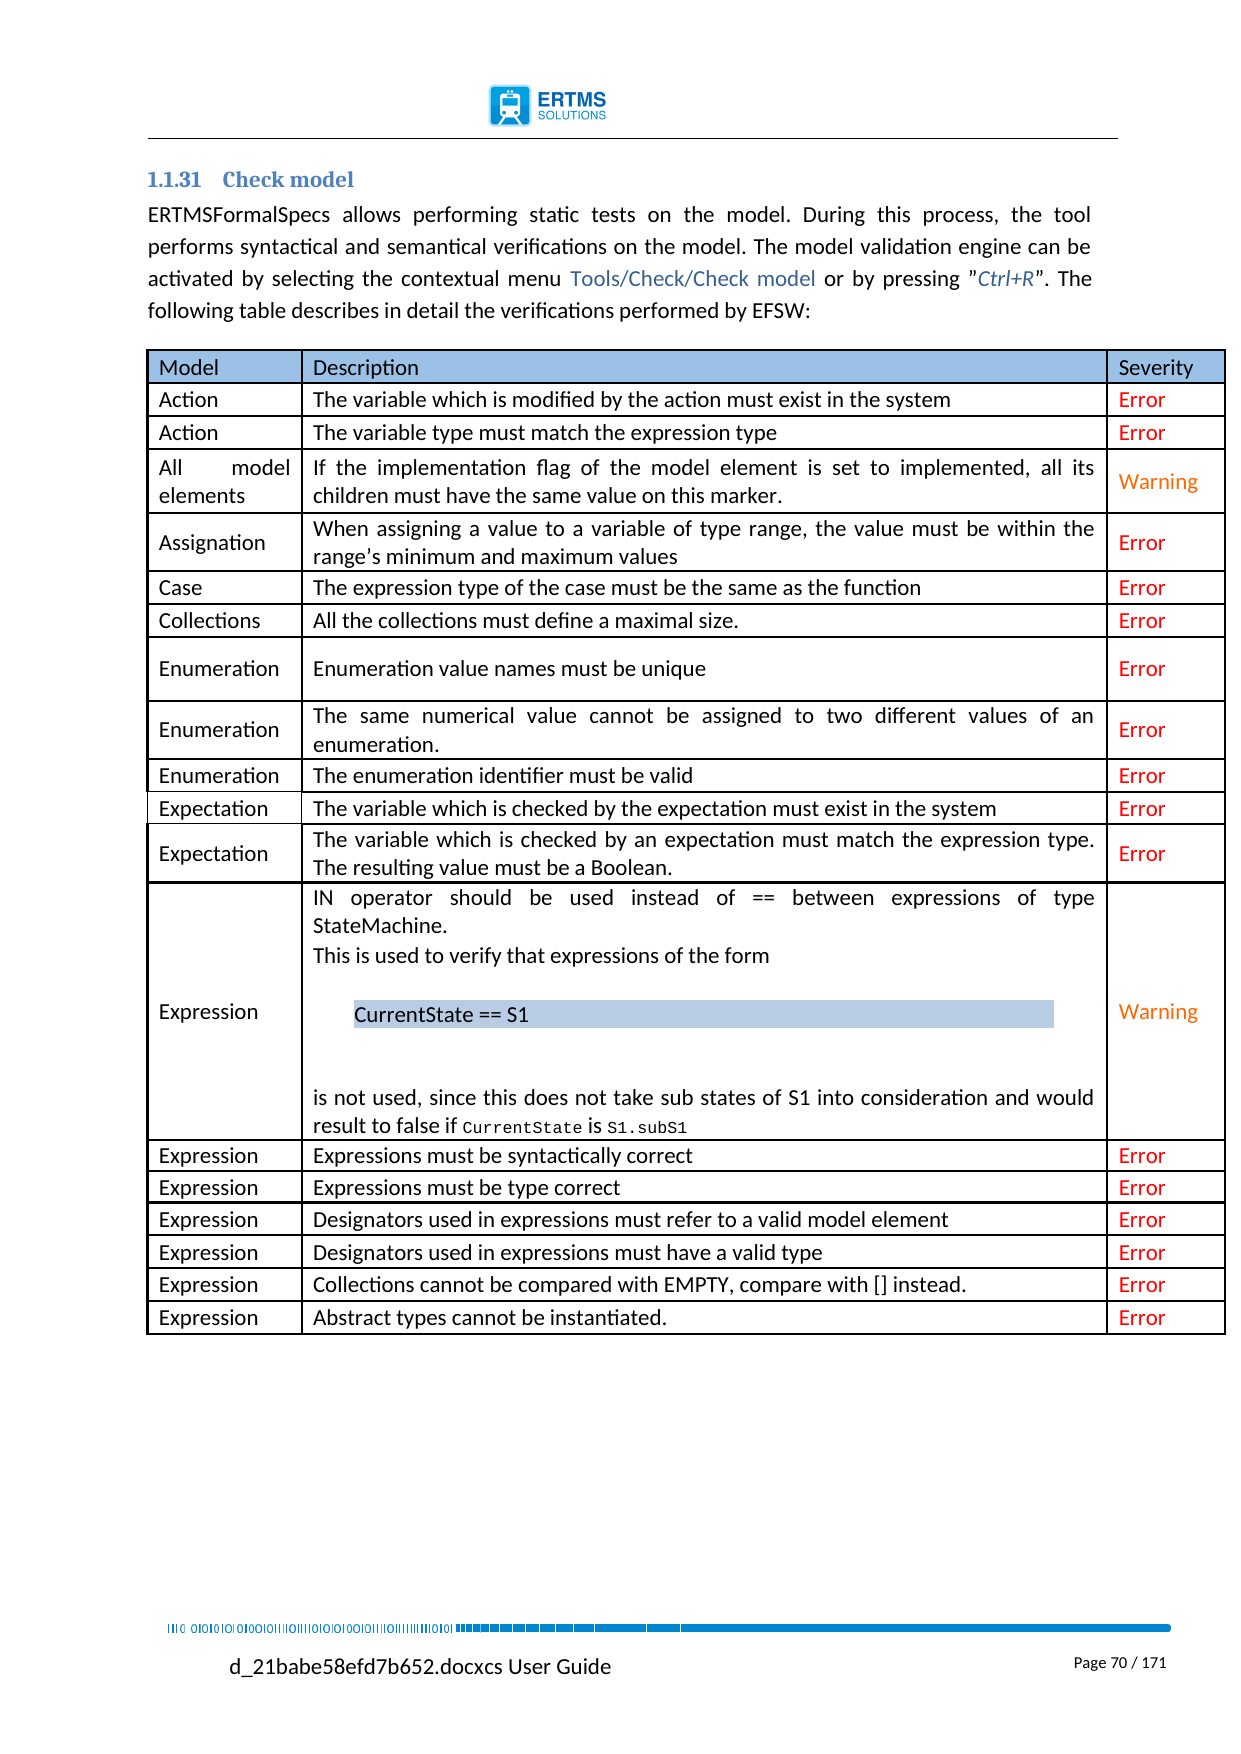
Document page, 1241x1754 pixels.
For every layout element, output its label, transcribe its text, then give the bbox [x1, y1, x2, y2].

table_cell Case [149, 572, 301, 603]
table_header Model [149, 351, 301, 382]
table_cell The variable which is checked by the expectation must exist in the system [302, 793, 1106, 823]
table_cell Action [149, 417, 301, 448]
table_cell Expectation [148, 792, 301, 823]
table_cell Enumeration [149, 638, 301, 699]
table_cell The expression type of the case must be the same as the function [303, 572, 1106, 603]
table_cell Collections cannot be compared with EMPTY, compare with [] instead. [303, 1269, 1106, 1300]
table_cell Enumeration [149, 702, 301, 758]
table_cell Error [1108, 793, 1224, 823]
table_cell Enumeration [149, 760, 301, 791]
table_cell Expression [149, 1269, 301, 1300]
table_cell Abstract types cannot be instantiated. [303, 1302, 1106, 1333]
table_cell Error [1108, 605, 1224, 636]
picture [167, 1624, 1171, 1633]
table_cell Expression [149, 1172, 301, 1201]
table_cell Enumeration value names must be unique [303, 638, 1106, 699]
table_cell Expression [149, 1236, 301, 1267]
table_cell IN operator should be used instead of == between expressions of type StateMachine. [303, 884, 1106, 939]
table_cell Expression [149, 1302, 301, 1333]
table_header Severity [1108, 351, 1224, 382]
table_cell Error [1108, 1236, 1224, 1267]
table_cell Error [1108, 638, 1224, 699]
table_cell Expression [149, 884, 301, 1139]
table_cell Action [149, 384, 301, 415]
table_cell Error [1108, 760, 1224, 791]
table_cell When assigning a value to a variable of type range, the value must be within the range’s minimum and maximum values [303, 514, 1106, 570]
table_cell Expression [149, 1141, 301, 1170]
table_cell The variable which is modified by the action must exist in the system [303, 384, 1106, 415]
table_cell The same numerical value cannot be assigned to two different values of an enumeration. [303, 702, 1106, 758]
table_cell Warning [1108, 884, 1224, 1139]
table_cell All the collections must define a maximal size. [303, 605, 1106, 636]
table_cell If the implementation flag of the model element is set to implemented, all its children must have the same value on this marker. [303, 450, 1106, 512]
subtitle Check model [148, 167, 1093, 193]
table_cell Assignation [149, 514, 301, 570]
table_cell Error [1108, 702, 1224, 758]
table_cell The variable type must match the expression type [303, 417, 1106, 448]
table_cell Error [1108, 1269, 1224, 1300]
table_cell is not used, since this does not take sub states of S1 into consideration and would result to false if CurrentState is S1.subS1 [303, 1081, 1106, 1139]
table_cell Error [1108, 572, 1224, 603]
table_cell Expressions must be type correct [303, 1172, 1106, 1201]
table_cell The enumeration identifier must be valid [303, 760, 1106, 791]
table_cell Designators used in expressions must have a valid type [303, 1236, 1106, 1267]
table_cell Error [1108, 1204, 1224, 1234]
table_cell Error [1108, 417, 1224, 448]
table_cell Error [1108, 384, 1224, 415]
table_cell Error [1108, 1172, 1224, 1201]
table_cell All model elements [149, 450, 301, 512]
table_cell This is used to verify that expressions of the form [303, 940, 1106, 998]
text ERTMSFormalSpecs allows performing static tests on the model. During this process, the tool performs syntactical and semantical verifications on the model. The model validation engine can be activated by selecting the contextual menu Tools/Check/Check model or by pressing ”Ctrl+R”. The following table describes in detail the verifications performed by EFSW: [148, 200, 1093, 324]
table_cell Warning [1108, 450, 1224, 512]
table_cell CurrentState == S1 [303, 998, 1106, 1081]
table_cell Collections [149, 605, 301, 636]
table_cell Expression [149, 1204, 301, 1234]
table_cell The variable which is checked by an expectation must match the expression type. The resulting value must be a Boolean. [303, 825, 1106, 881]
table_cell Expressions must be syntactically correct [303, 1141, 1106, 1170]
picture [477, 73, 617, 138]
table_header Description [303, 351, 1106, 382]
table_cell Error [1108, 1302, 1224, 1333]
table_cell Designators used in expressions must refer to a valid model element [303, 1204, 1106, 1234]
table_cell Error [1108, 1141, 1224, 1170]
table_cell Error [1108, 825, 1224, 881]
table_cell Error [1108, 514, 1224, 570]
table_cell Expectation [149, 824, 301, 881]
